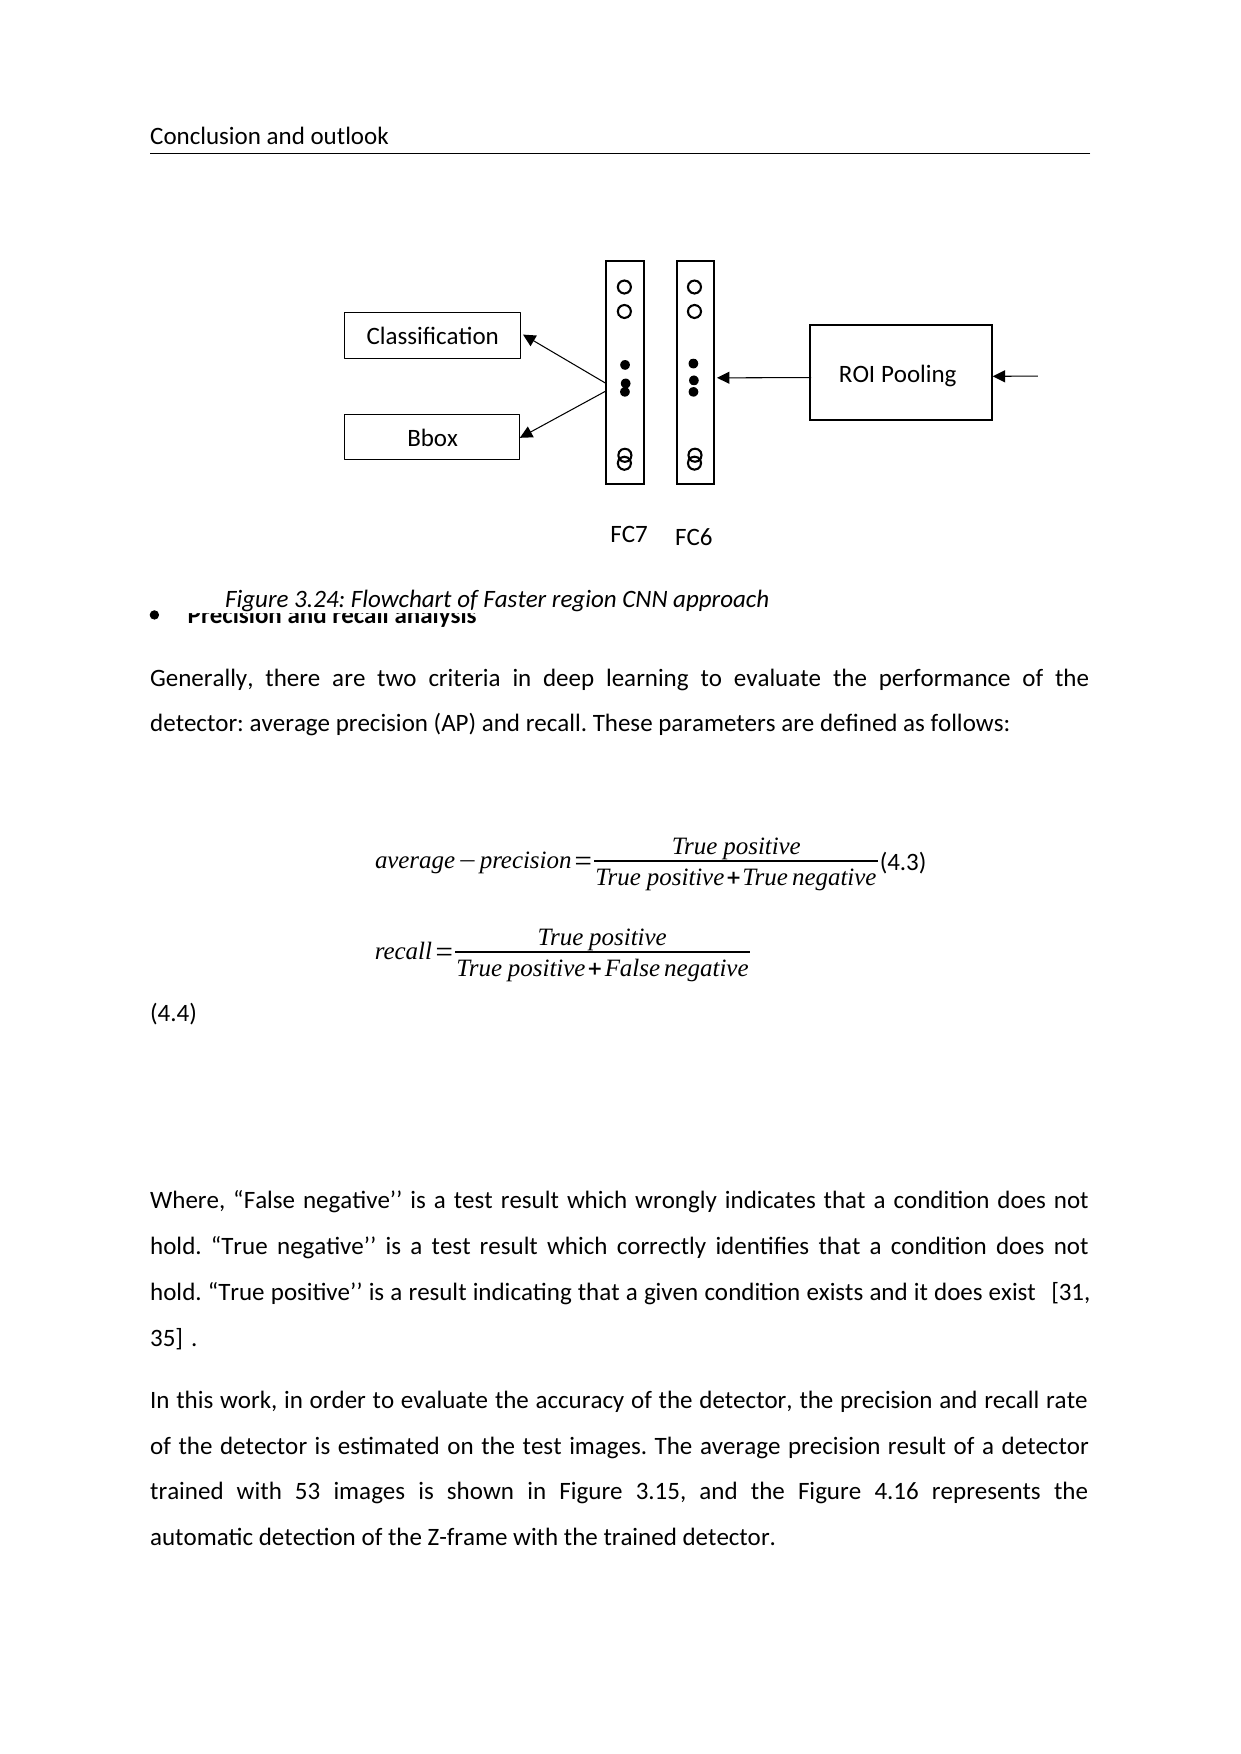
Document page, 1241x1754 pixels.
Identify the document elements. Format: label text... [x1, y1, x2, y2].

list Precision and recall analysis [150, 599, 1090, 630]
text (4.3) [300, 832, 1090, 891]
text Where, “False negative’’ is a test result which wrongly indicates that a condition does not hold. “True negative’’ is a test result which correctly identifies that a condition does not hold. “True positive’’ is a result indicating that a given condition exists and it does exist . [150, 1184, 1090, 1352]
text Generally, there are two criteria in deep learning to evaluate the performance of the detector: average precision (AP) and recall. These parameters are defined as follows: [150, 662, 1090, 738]
text (4.4) [150, 923, 1090, 1028]
text In this work, in order to evaluate the accuracy of the detector, the precision and recall rate of the detector is estimated on the test images. The average precision result of a detector trained with 53 images is shown in Figure 3.15, and the Figure 4.16 represents the automatic detection of the Z-frame with the trained detector. [150, 1384, 1090, 1552]
